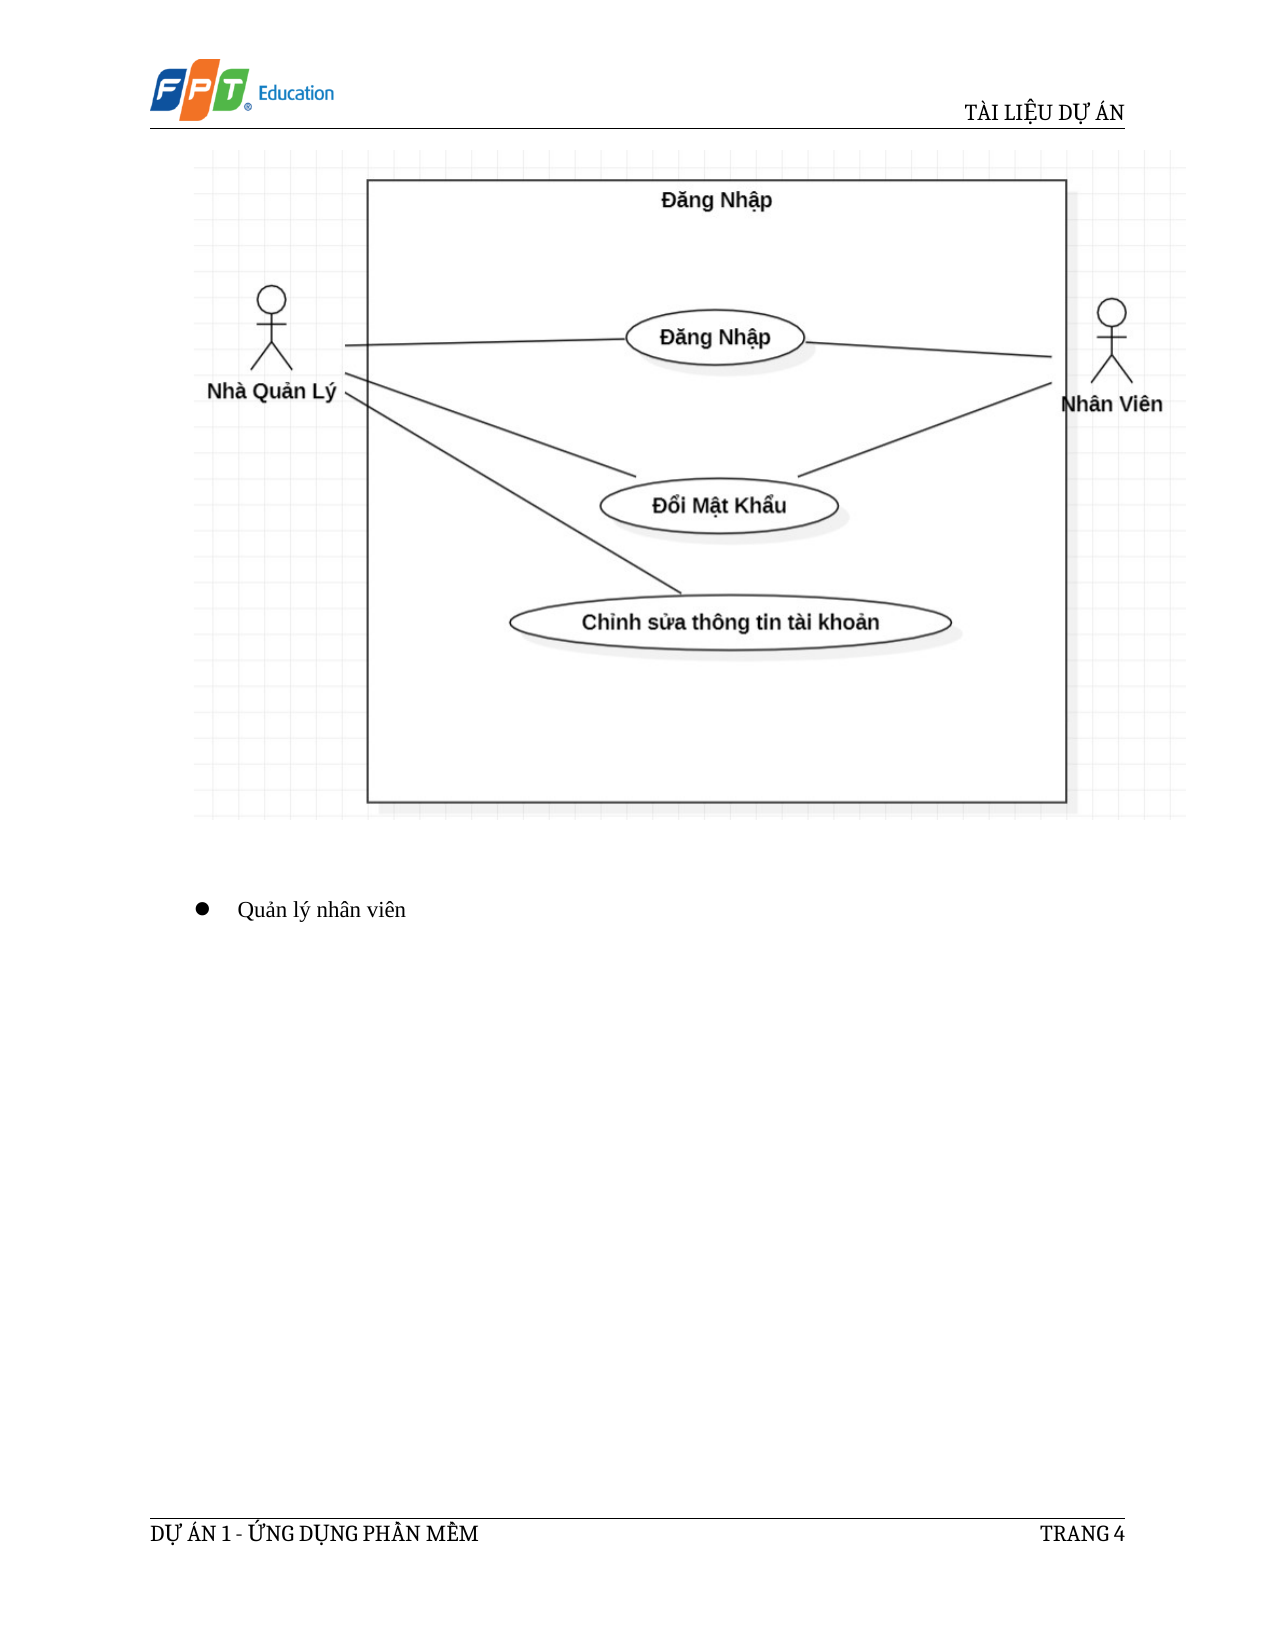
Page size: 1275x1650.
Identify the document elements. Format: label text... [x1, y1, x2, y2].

picture [193, 150, 1186, 820]
picture [150, 59, 336, 121]
list Quản lý nhân viên [194, 896, 1125, 922]
